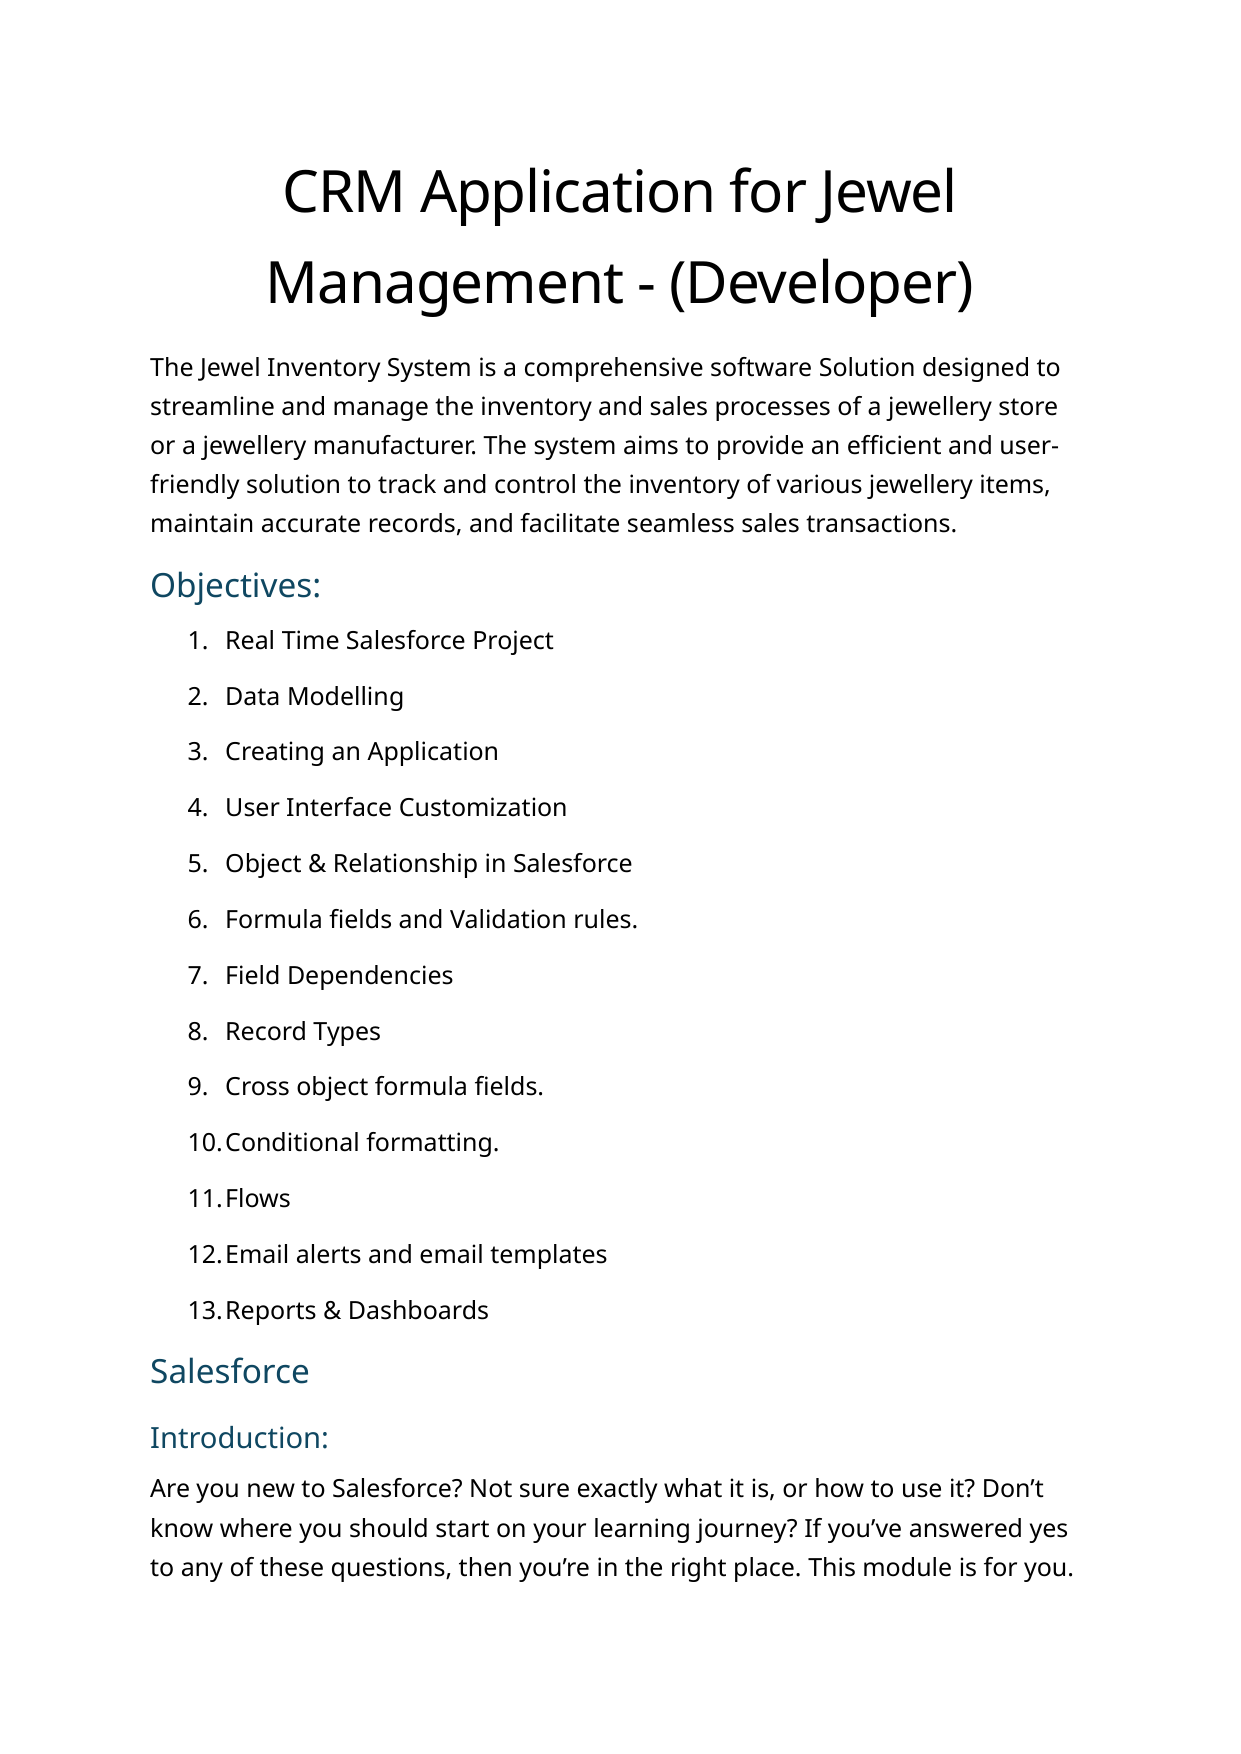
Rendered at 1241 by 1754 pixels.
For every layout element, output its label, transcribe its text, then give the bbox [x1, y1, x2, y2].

list Creating an Application [187, 734, 1090, 768]
list Flows [187, 1181, 1090, 1215]
list Record Types [187, 1013, 1090, 1047]
text CRM Application for Jewel Management - (Developer) [150, 150, 1090, 321]
list Formula fields and Validation rules. [187, 902, 1090, 936]
list Email alerts and email templates [187, 1237, 1090, 1271]
list User Interface Customization [187, 790, 1090, 824]
list Field Dependencies [187, 957, 1090, 991]
subtitle Introduction: [150, 1417, 1090, 1457]
list Object & Relationship in Salesforce [187, 846, 1090, 880]
list Cross object formula fields. [187, 1069, 1090, 1103]
subtitle Salesforce [150, 1348, 1090, 1394]
list Reports & Dashboards [187, 1292, 1090, 1326]
text Are you new to Salesforce? Not sure exactly what it is, or how to use it? Don’t know where you should start on your learning journey? If you’ve answered yes to any of these questions, then you’re in the right place. This module is for you. [150, 1471, 1090, 1583]
list Conditional formatting. [187, 1125, 1090, 1159]
subtitle Objectives: [150, 562, 1090, 607]
list Real Time Salesforce Project [187, 622, 1090, 656]
list Data Modelling [187, 678, 1090, 712]
text The Jewel Inventory System is a comprehensive software Solution designed to streamline and manage the inventory and sales processes of a jewellery store or a jewellery manufacturer. The system aims to provide an efficient and user-friendly solution to track and control the inventory of various jewellery items, maintain accurate records, and facilitate seamless sales transactions. [150, 349, 1090, 540]
